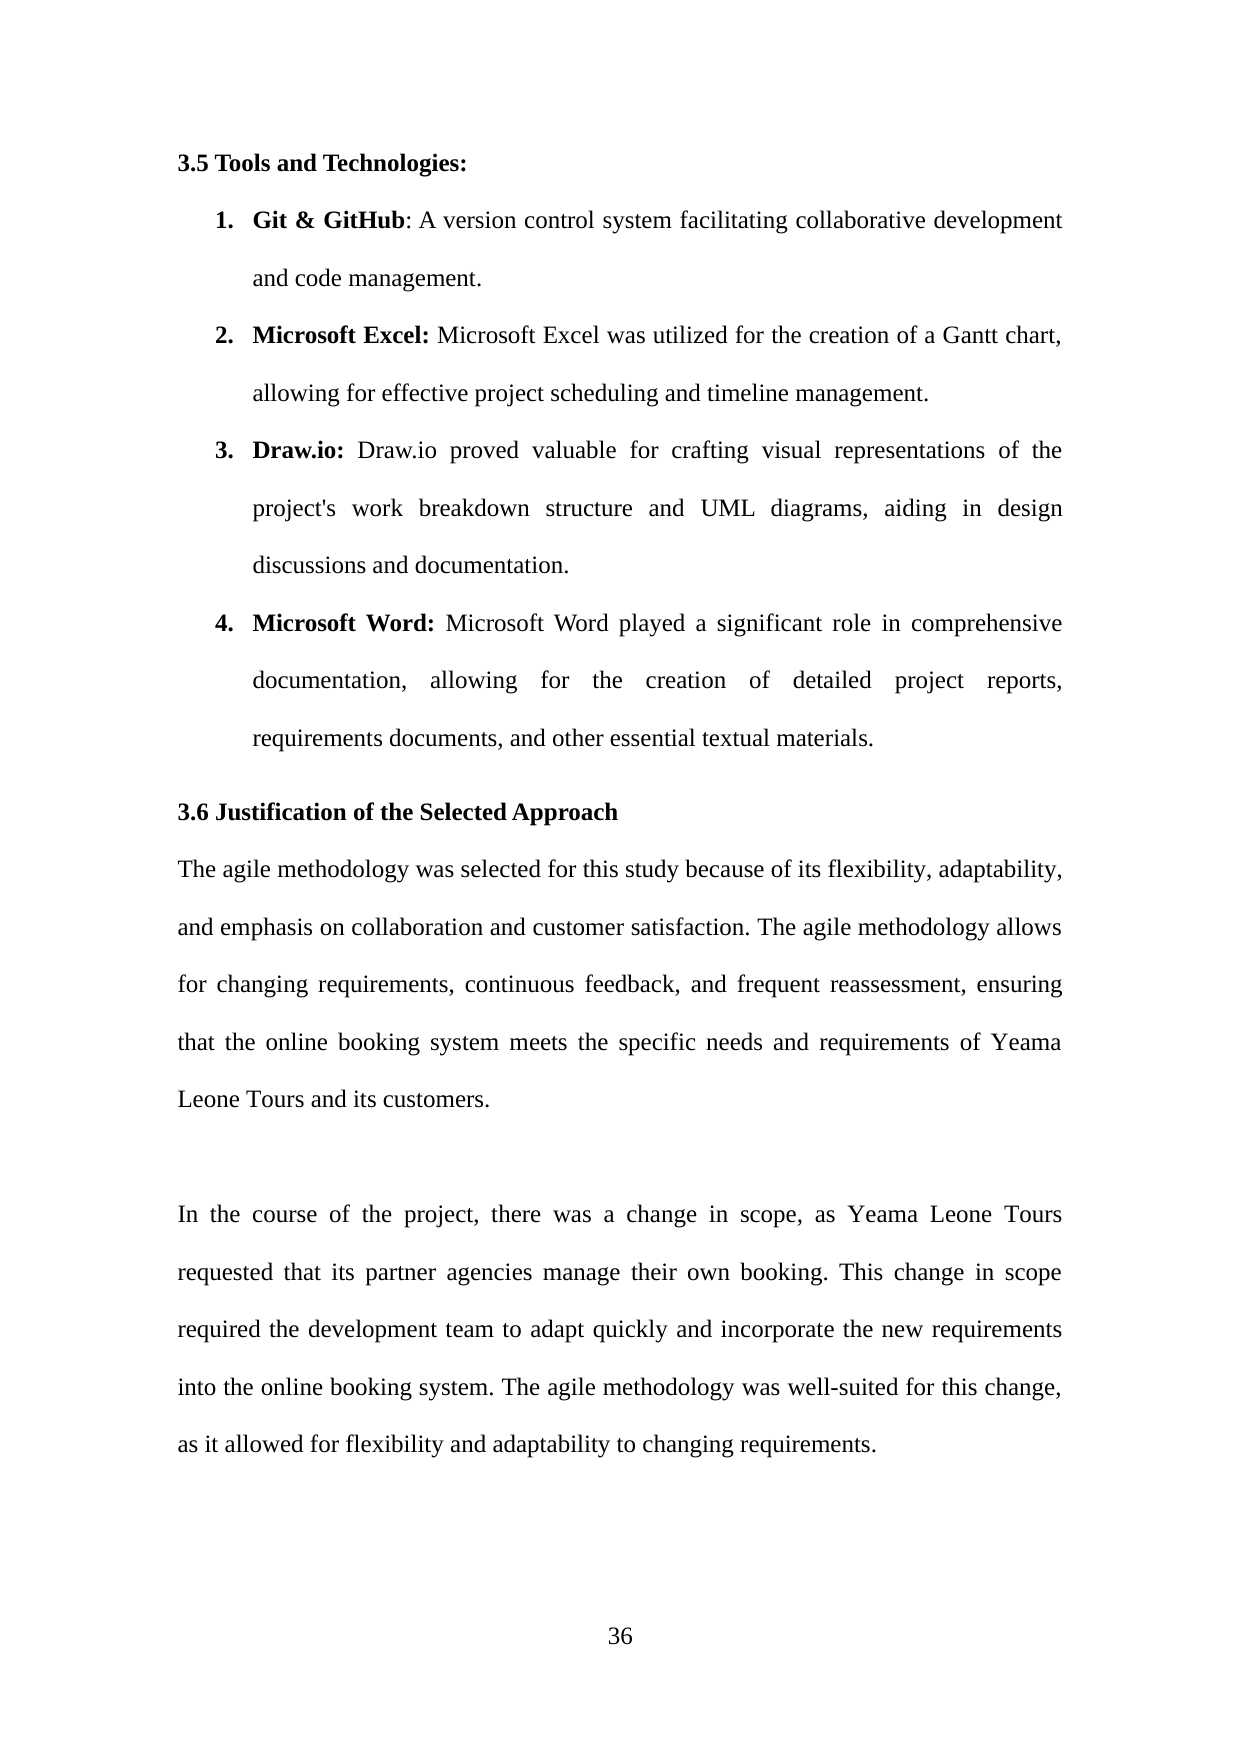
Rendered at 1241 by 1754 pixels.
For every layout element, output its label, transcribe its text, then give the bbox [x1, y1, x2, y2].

text In the course of the project, there was a change in scope, as Yeama Leone Tours requested that its partner agencies manage their own booking. This change in scope required the development team to adapt quickly and incorporate the new requirements into the online booking system. The agile methodology was well-suited for this change, as it allowed for flexibility and adaptability to changing requirements. [177, 1199, 1063, 1458]
list Draw.io: Draw.io proved valuable for crafting visual representations of the project's work breakdown structure and UML diagrams, aiding in design discussions and documentation. [215, 435, 1063, 579]
subtitle 3.6 Justification of the Selected Approach [177, 797, 1063, 826]
list Git & GitHub: A version control system facilitating collaborative development and code management. [215, 205, 1063, 291]
list Microsoft Excel: Microsoft Excel was utilized for the creation of a Gantt chart, allowing for effective project scheduling and timeline management. [215, 320, 1063, 406]
subtitle 3.5 Tools and Technologies: [177, 148, 1063, 176]
text The agile methodology was selected for this study because of its flexibility, adaptability, and emphasis on collaboration and customer satisfaction. The agile methodology allows for changing requirements, continuous feedback, and frequent reassessment, ensuring that the online booking system meets the specific needs and requirements of Yeama Leone Tours and its customers. [177, 854, 1063, 1113]
list Microsoft Word: Microsoft Word played a significant role in comprehensive documentation, allowing for the creation of detailed project reports, requirements documents, and other essential textual materials. [215, 608, 1063, 751]
